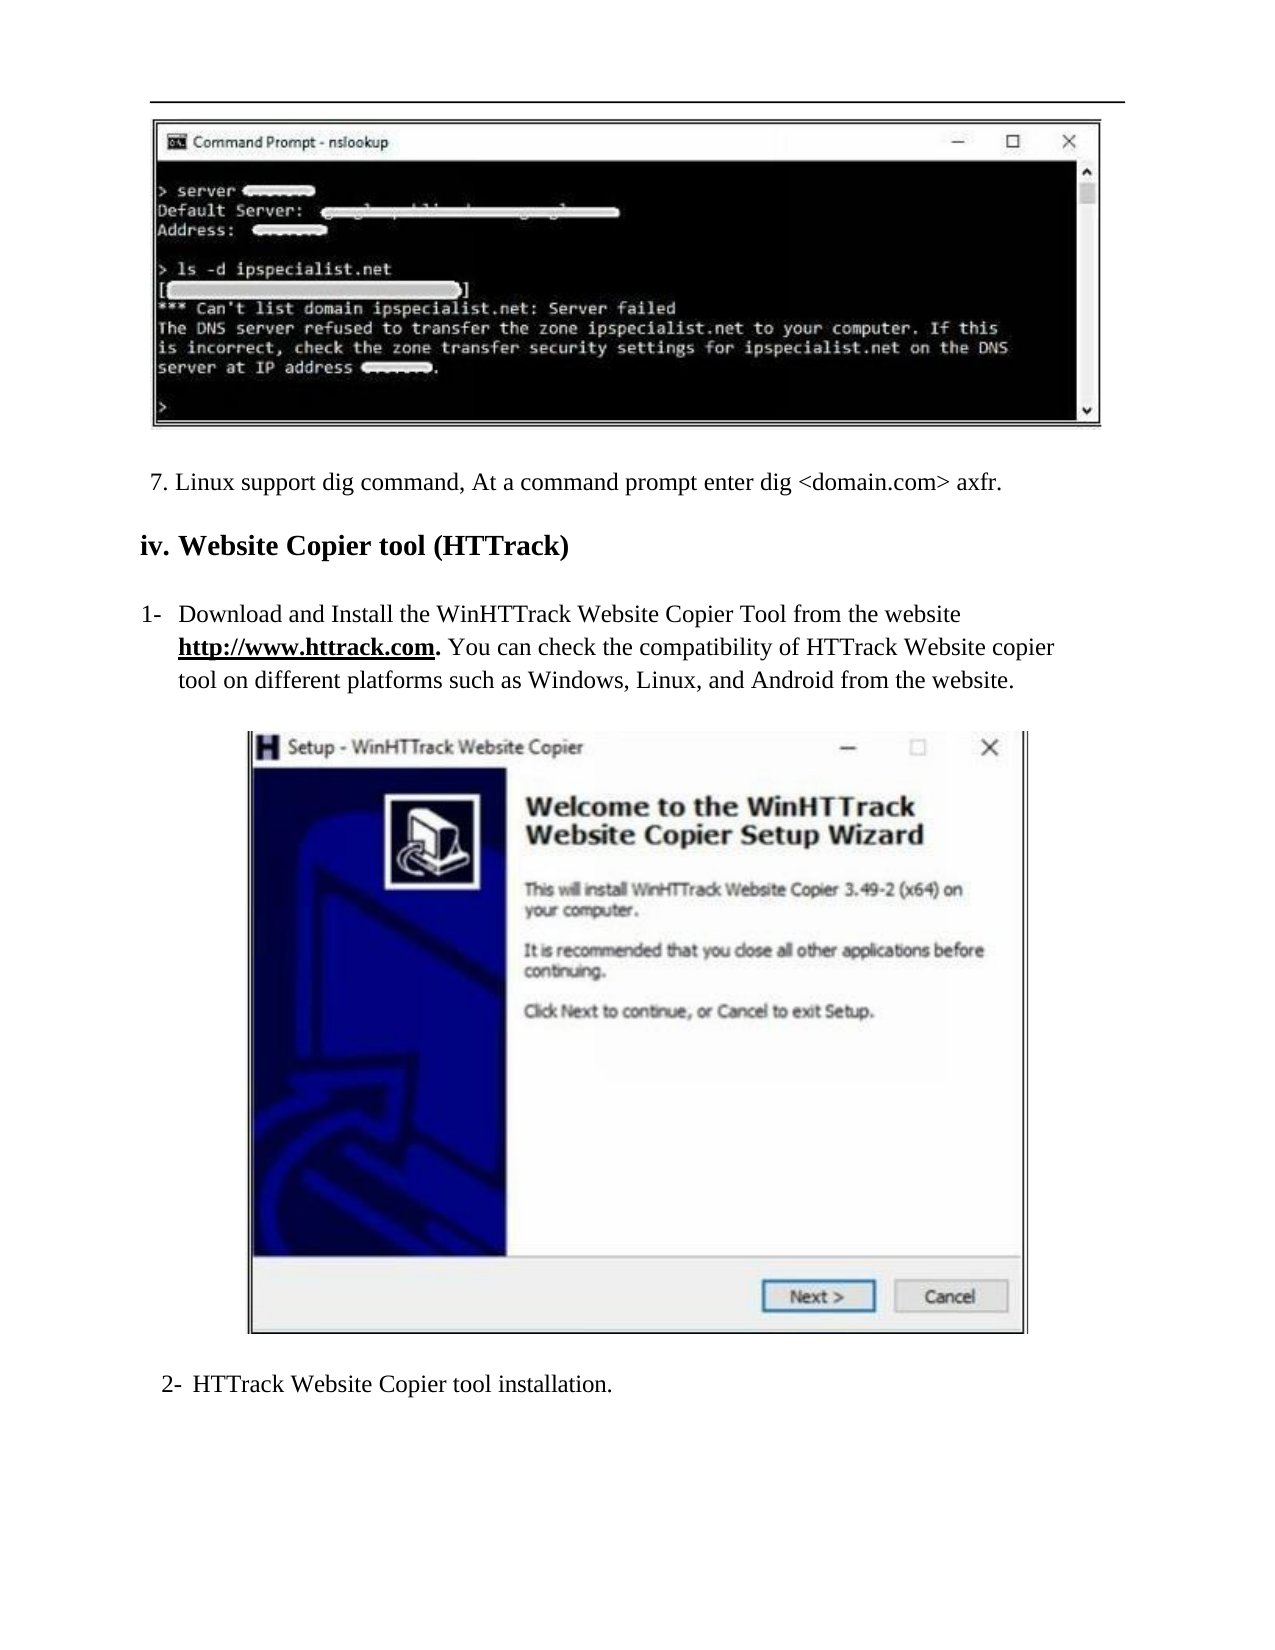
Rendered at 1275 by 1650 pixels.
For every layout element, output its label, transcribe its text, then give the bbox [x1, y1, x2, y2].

list Linux support dig command, At a command prompt enter dig <domain.com> axfr. [149, 467, 1229, 495]
list HTTrack Website Copier tool installation. [161, 1369, 1229, 1398]
subtitle Website Copier tool (HTTrack) [140, 528, 1229, 561]
picture [150, 118, 1102, 430]
picture [245, 731, 1029, 1334]
list Download and Install the WinHTTrack Website Copier Tool from the website http://www.httrack.com. You can check the compatibility of HTTrack Website copier tool on different platforms such as Windows, Linux, and Android from the website. [141, 599, 1099, 694]
